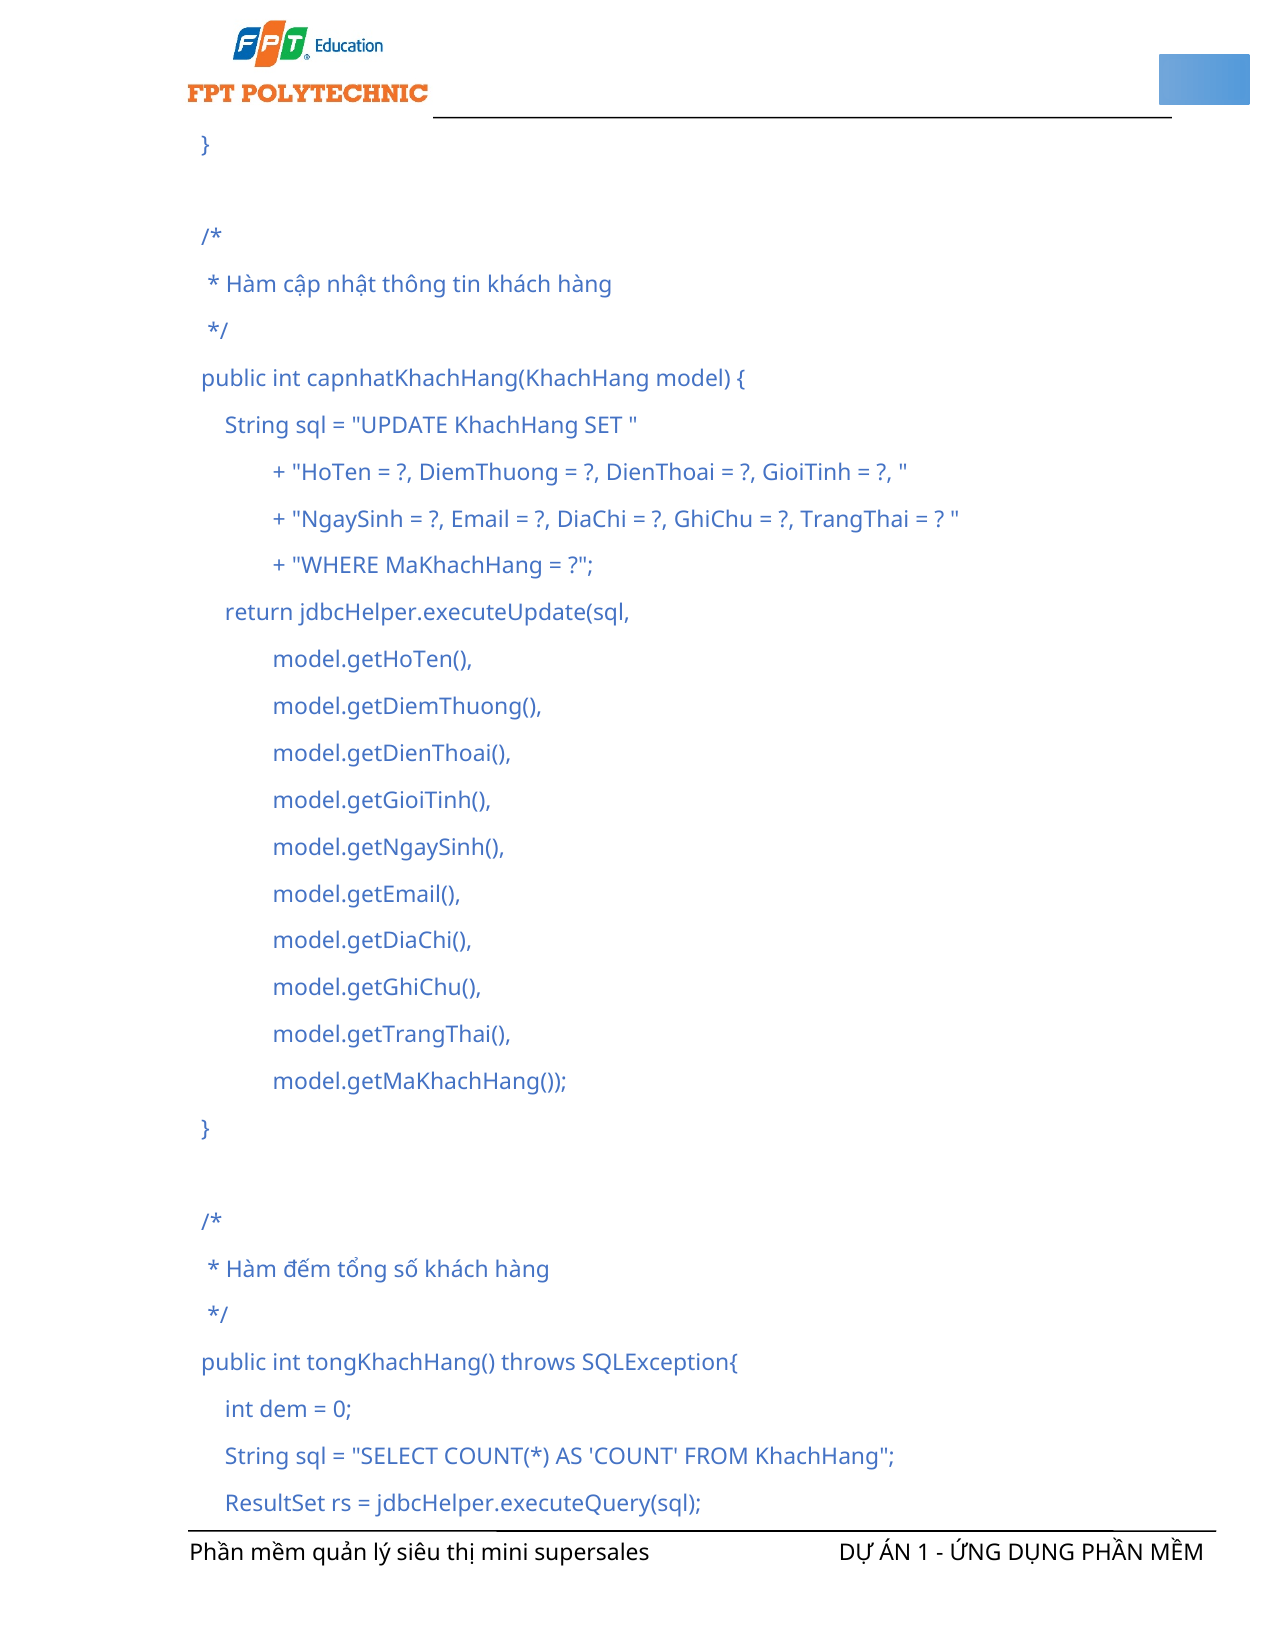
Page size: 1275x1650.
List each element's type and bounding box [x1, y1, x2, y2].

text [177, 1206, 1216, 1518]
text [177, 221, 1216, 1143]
picture [179, 8, 433, 118]
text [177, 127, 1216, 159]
